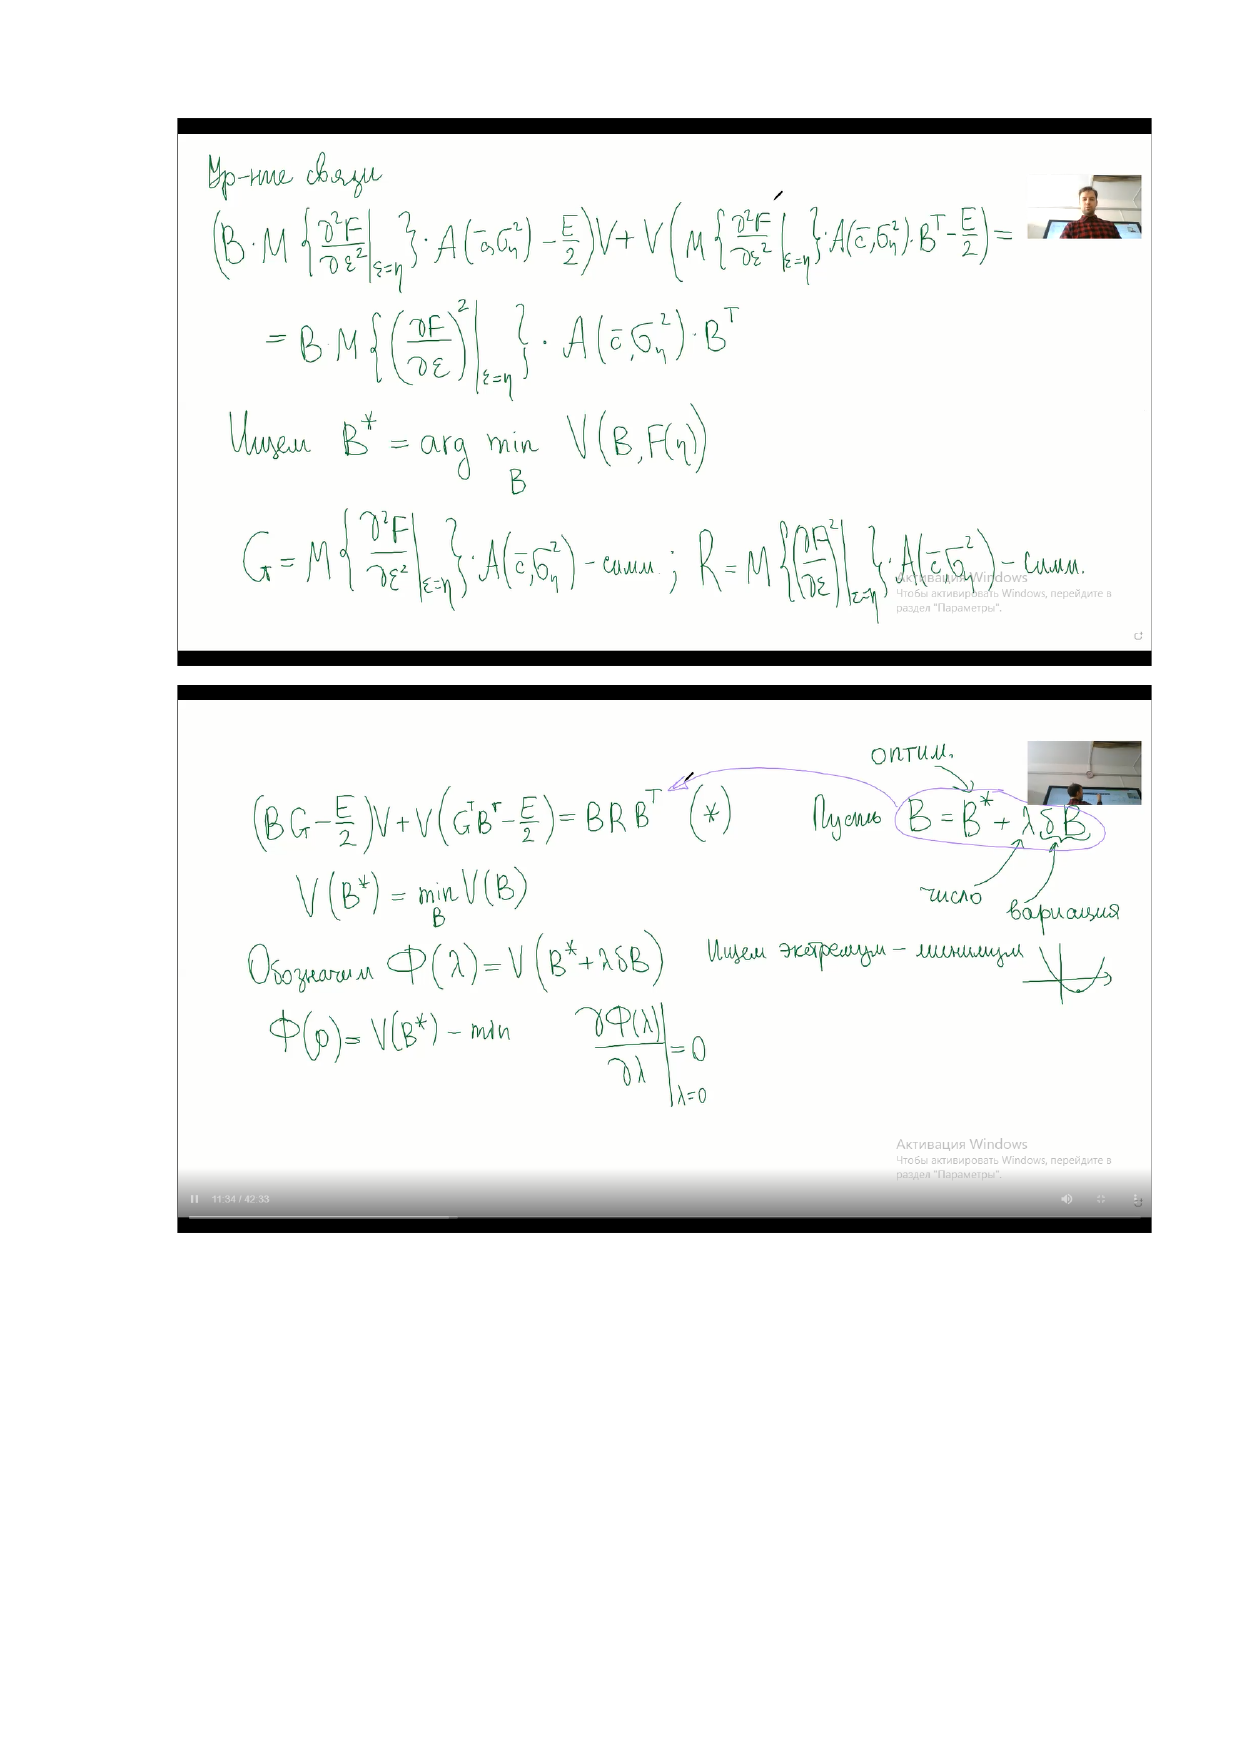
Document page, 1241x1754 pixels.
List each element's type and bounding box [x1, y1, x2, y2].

picture [177, 685, 1152, 1233]
picture [177, 118, 1152, 666]
